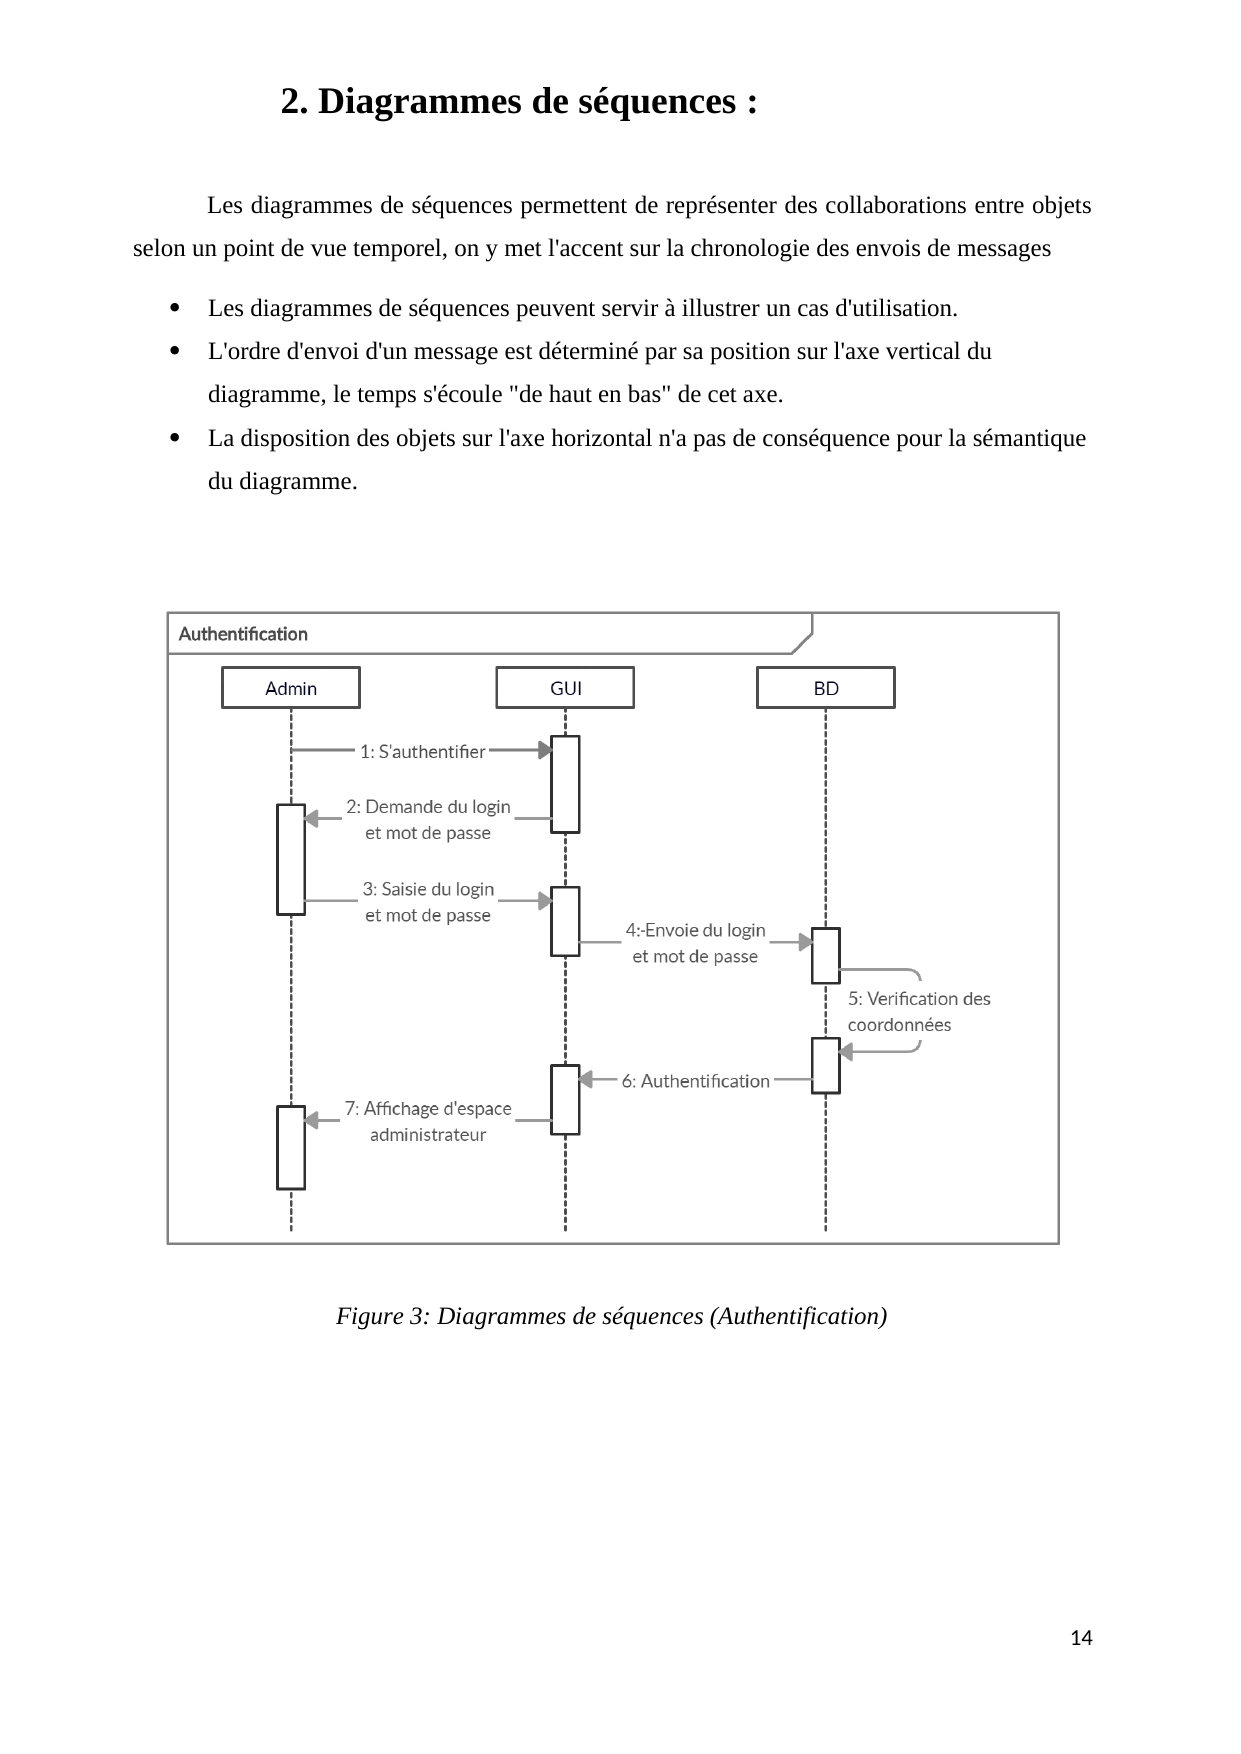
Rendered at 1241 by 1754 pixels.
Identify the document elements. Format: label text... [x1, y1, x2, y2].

list L'ordre d'envoi d'un message est déterminé par sa position sur l'axe vertical du diagramme, le temps s'écoule "de haut en bas" de cet axe. [170, 336, 1093, 408]
subtitle Diagrammes de séquences : [280, 78, 1093, 121]
text Les diagrammes de séquences permettent de représenter des collaborations entre objets selon un point de vue temporel, on y met l'accent sur la chronologie des envois de messages [133, 190, 1093, 262]
list Les diagrammes de séquences peuvent servir à illustrer un cas d'utilisation. [170, 293, 1093, 322]
text Figure 3: Diagrammes de séquences (Authentification) [133, 1301, 1093, 1329]
list La disposition des objets sur l'axe horizontal n'a pas de conséquence pour la sémantique du diagramme. [170, 423, 1093, 494]
picture [140, 585, 1086, 1271]
